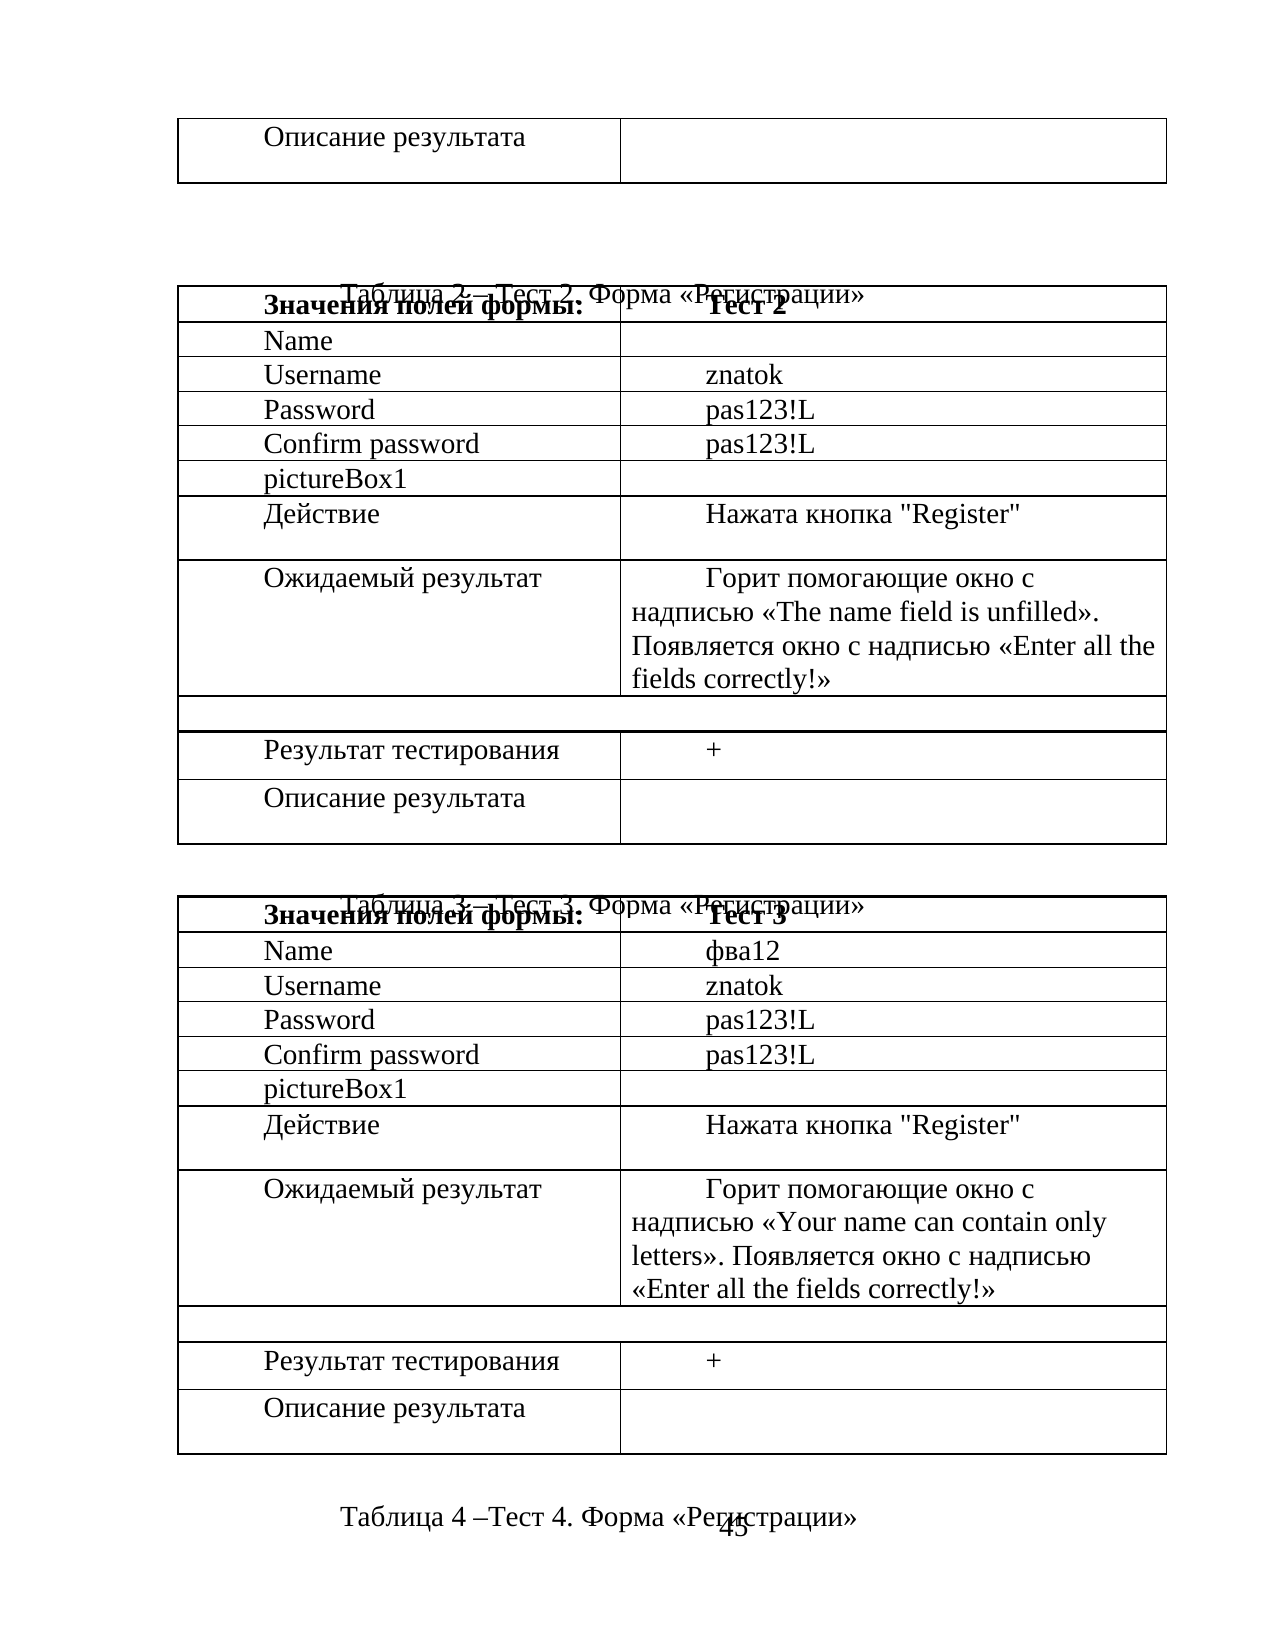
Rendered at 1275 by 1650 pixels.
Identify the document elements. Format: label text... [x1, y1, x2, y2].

table_cell Описание результата [179, 119, 620, 182]
table_cell Password [179, 1002, 620, 1036]
table_cell Ожидаемый результат [179, 561, 620, 695]
table_cell Name [179, 323, 620, 356]
table_cell znatok [621, 968, 1166, 1001]
table_cell + [621, 733, 1166, 779]
table_cell фва12 [621, 933, 1166, 967]
table_cell Результат тестирования [179, 1343, 620, 1389]
table_cell [621, 119, 1166, 182]
table_cell + [621, 1343, 1166, 1389]
table_cell pas123!L [621, 426, 1166, 460]
table_cell pas123!L [621, 1002, 1166, 1036]
table_cell [621, 780, 1166, 843]
table_cell Name [179, 933, 620, 967]
table_cell Горит помогающие окно с надписью «The name field is unfilled». Появляется окно с надписью «Enter all the fields correctly!» [621, 561, 1166, 695]
table_cell [179, 697, 620, 730]
table_cell Username [179, 357, 620, 391]
table_cell Результат тестирования [179, 733, 620, 779]
table_cell Описание результата [179, 1390, 620, 1453]
table_cell Confirm password [179, 426, 620, 460]
table_cell [179, 1307, 620, 1341]
table_cell Confirm password [179, 1037, 620, 1070]
table_header Тест 3 [621, 898, 1166, 931]
table_cell pictureBox1 [179, 461, 620, 494]
table_header Значения полей формы: [179, 898, 620, 931]
table_cell [621, 323, 1166, 356]
table_header Тест 2 [621, 287, 1166, 321]
table_cell znatok [621, 357, 1166, 391]
table_cell Действие [179, 1107, 620, 1169]
table_cell Password [179, 392, 620, 425]
table_header Значения полей формы: [179, 287, 620, 321]
table_cell Ожидаемый результат [179, 1171, 620, 1305]
table_cell Нажата кнопка "Register" [621, 1107, 1166, 1169]
table_cell [620, 697, 1166, 730]
table_cell Горит помогающие окно с надписью «Your name can contain only letters». Появляется окно с надписью «Enter all the fields correctly!» [621, 1171, 1166, 1305]
table_cell [621, 1390, 1166, 1453]
table_cell Действие [179, 497, 620, 558]
table_cell Username [179, 968, 620, 1001]
table_cell [620, 1307, 1166, 1341]
table_cell pictureBox1 [179, 1071, 620, 1105]
table_cell Описание результата [179, 780, 620, 843]
table_cell pas123!L [621, 392, 1166, 425]
table_cell pas123!L [621, 1037, 1166, 1070]
table_cell [621, 461, 1166, 494]
table_cell [621, 1071, 1166, 1105]
table_cell Нажата кнопка "Register" [621, 497, 1166, 558]
